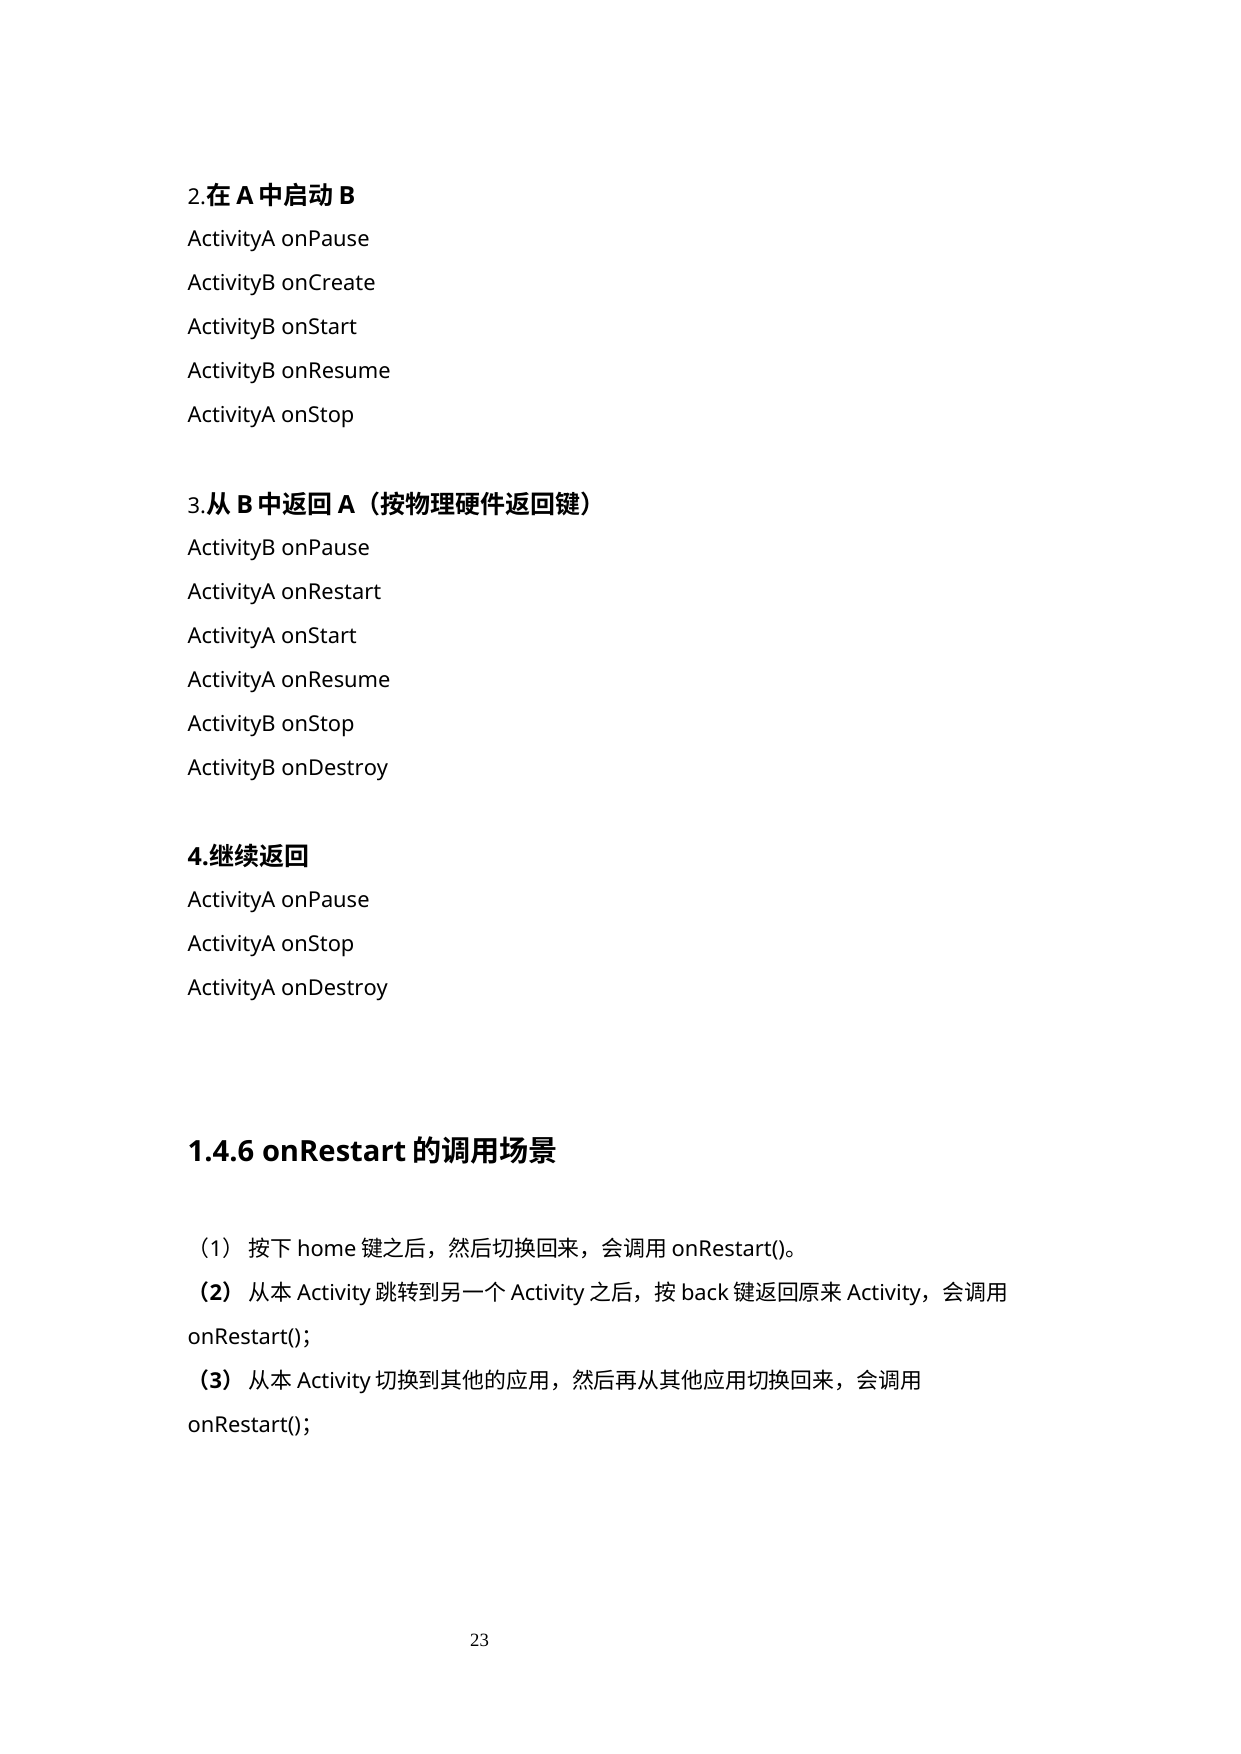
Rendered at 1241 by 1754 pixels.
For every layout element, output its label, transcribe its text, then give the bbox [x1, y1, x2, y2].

list 从B中返回A（按物理硬件返回键） ActivityB onPause ActivityA onRestart ActivityA onStart ActivityA onResume ActivityB onStop ActivityB onDestroy [187, 480, 1053, 789]
text 4.继续返回 ActivityA onPause ActivityA onStop ActivityA onDestroy [187, 833, 1053, 1009]
subtitle 1.4.6 onRestart的调用场景 [187, 1126, 1053, 1171]
list 按下home键之后，然后切换回来，会调用onRestart()。 （2） 从本Activity跳转到另一个Activity之后，按back键返回原来Activity，会调用onRestart()； （3） 从本Activity切换到其他的应用，然后再从其他应用切换回来，会调用onRestart()； [187, 1224, 1053, 1445]
list 在A中启动B ActivityA onPause ActivityB onCreate ActivityB onStart ActivityB onResume ActivityA onStop [187, 172, 1053, 436]
